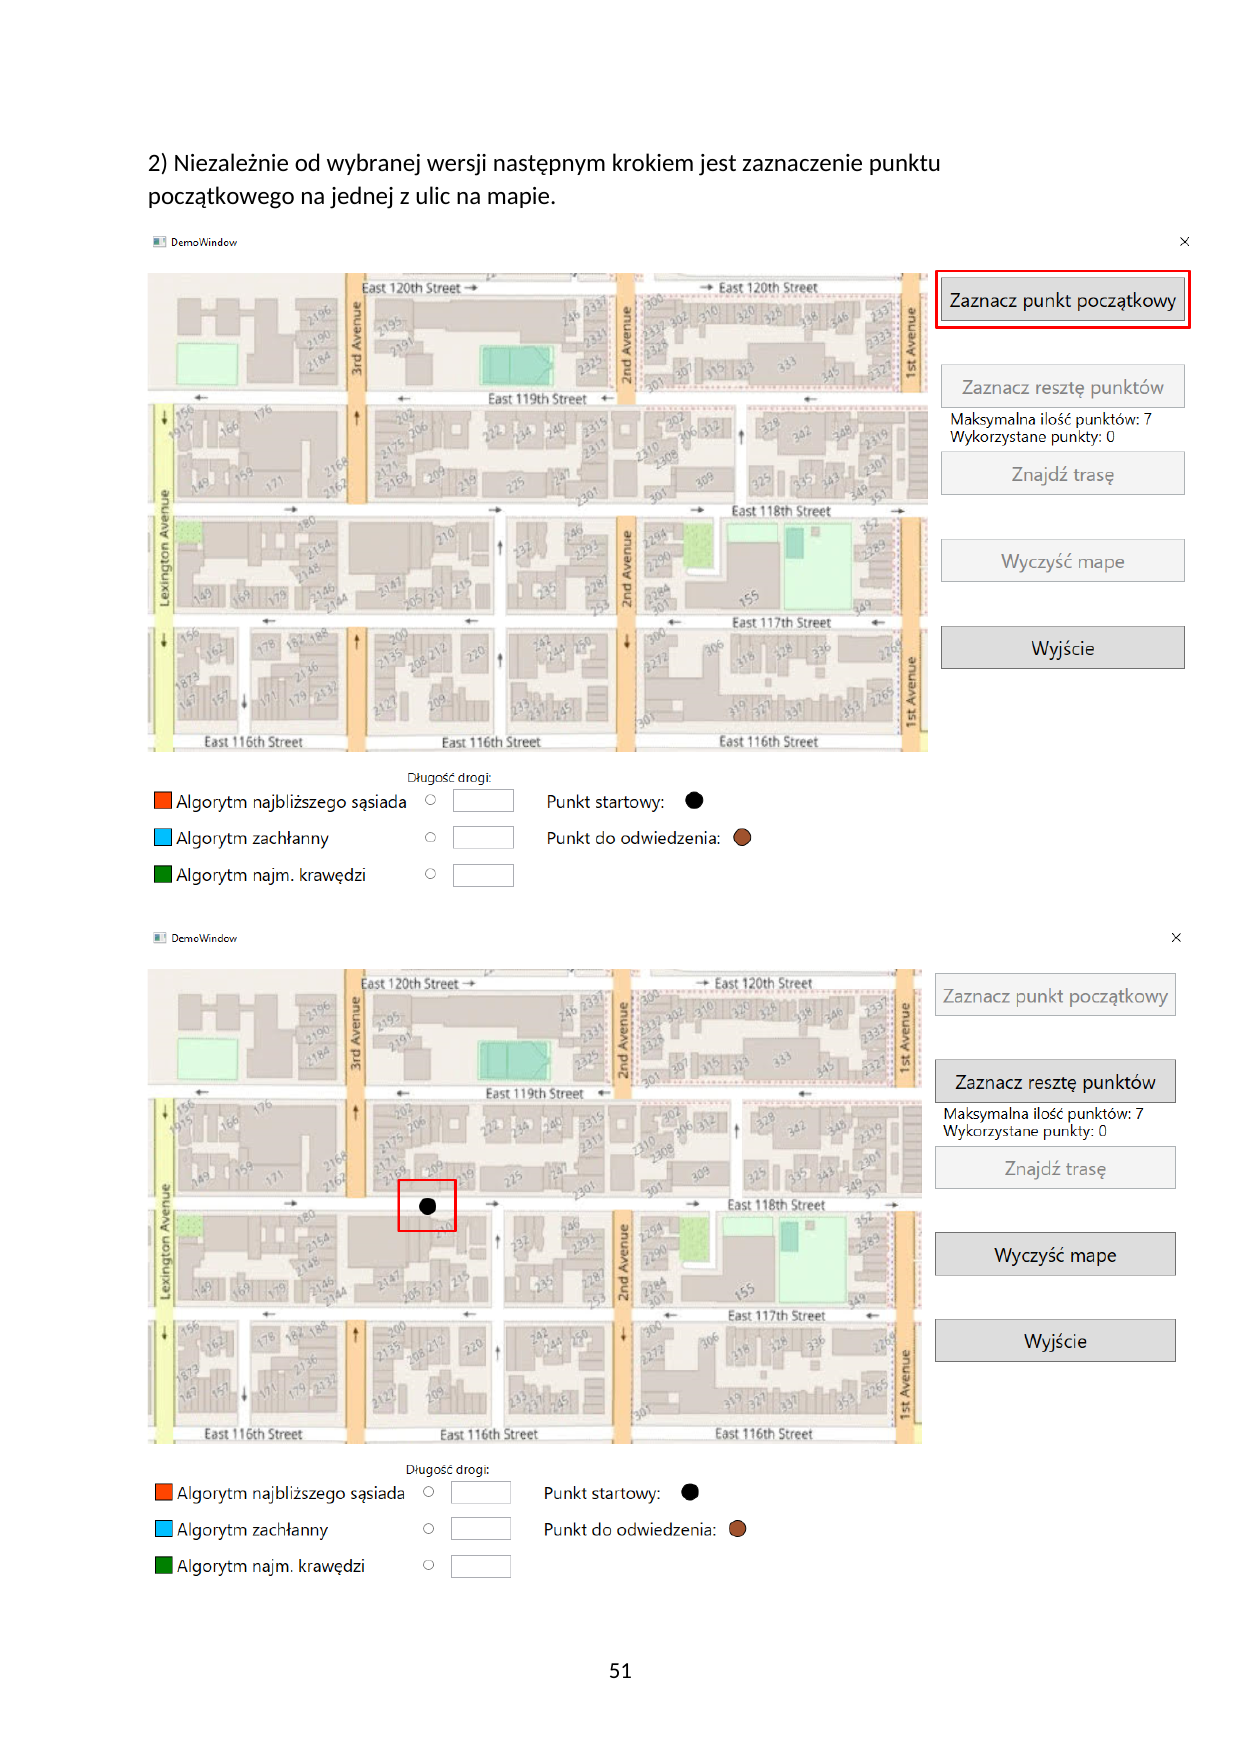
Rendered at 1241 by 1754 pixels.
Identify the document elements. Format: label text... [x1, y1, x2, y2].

picture [147, 927, 1187, 1605]
picture [147, 230, 1194, 909]
text 2) Niezależnie od wybranej wersji następnym krokiem jest zaznaczenie punktu początkowego na jednej z ulic na mapie. [148, 148, 1093, 211]
